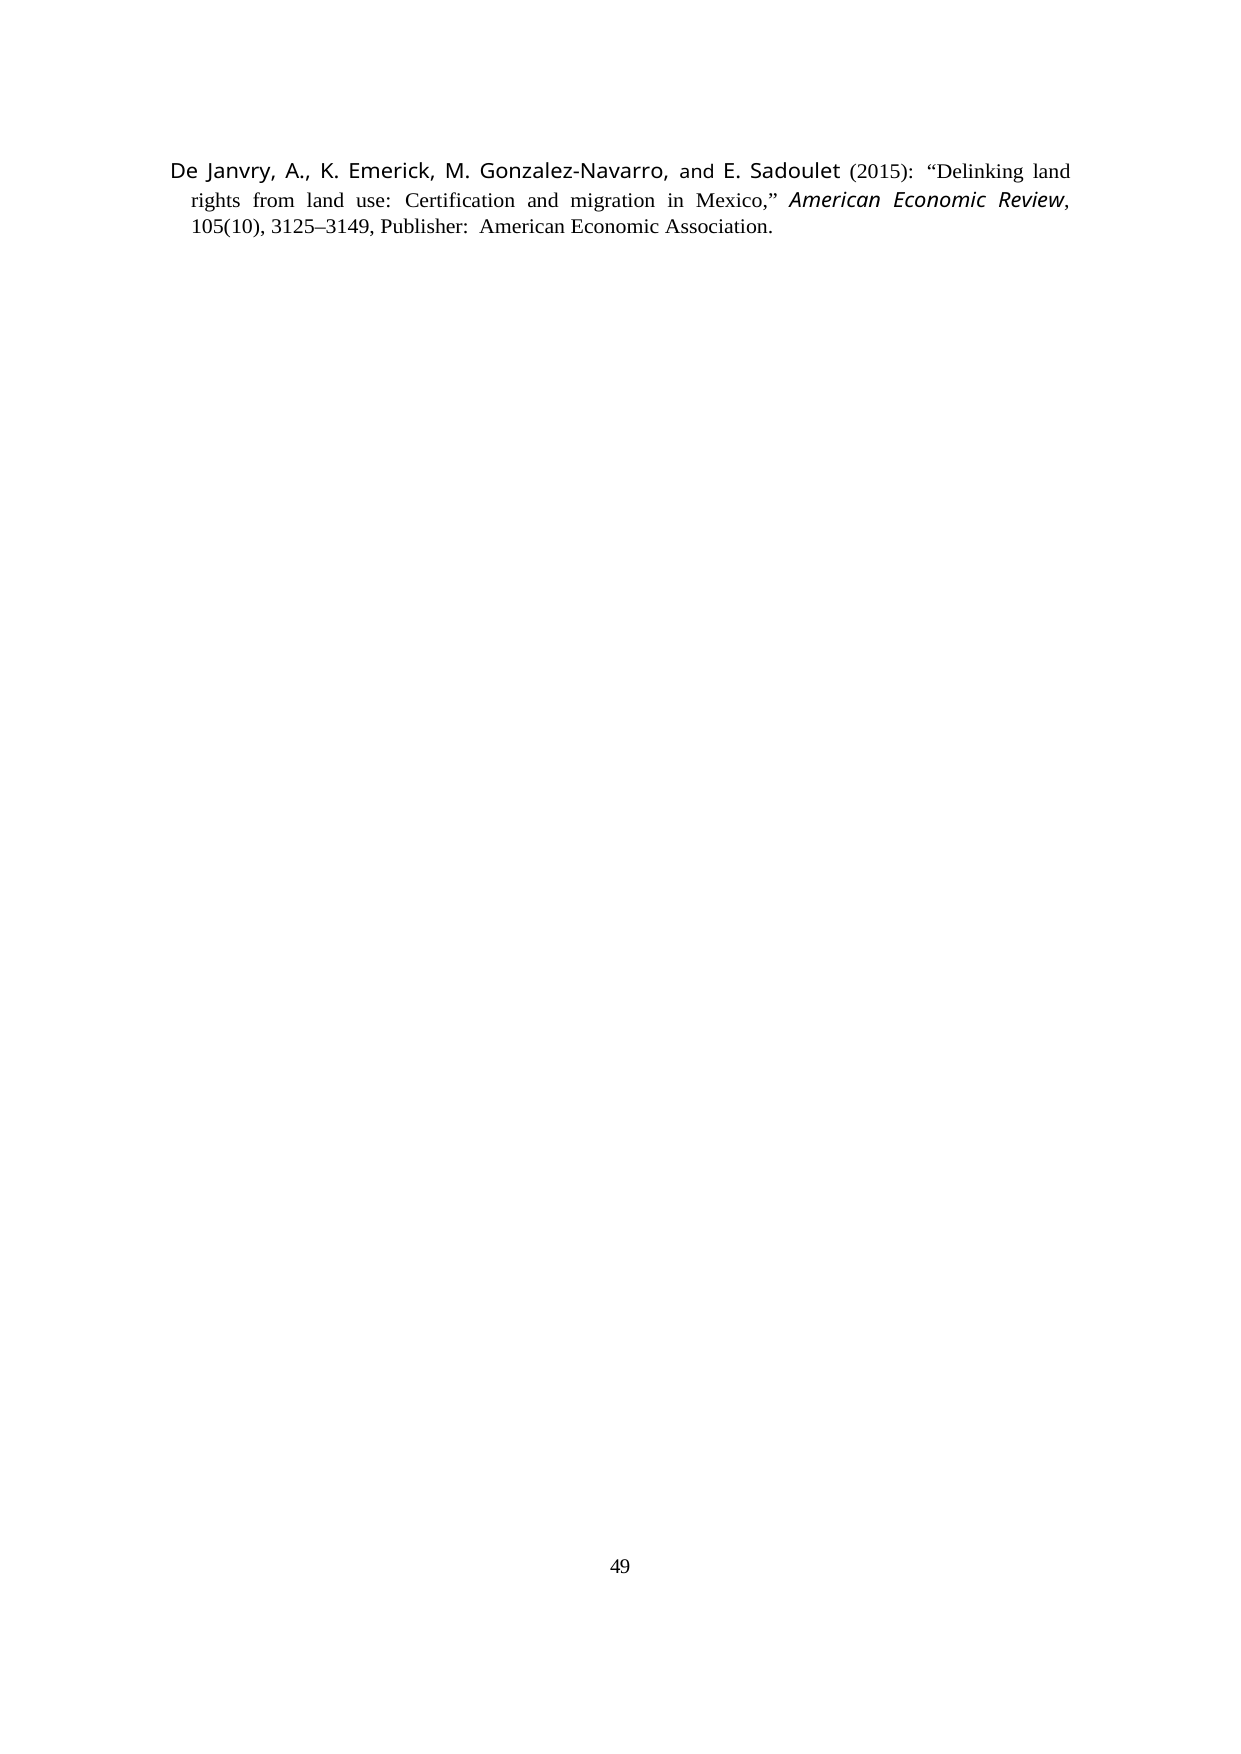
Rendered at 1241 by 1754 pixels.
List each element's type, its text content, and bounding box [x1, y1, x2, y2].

text De Janvry, A., K. Emerick, M. Gonzalez-Navarro, and E. Sadoulet (2015): “Delinking land rights from land use: Certification and migration in Mexico,” American Economic Review, 105(10), 3125–3149, Publisher: American Economic Association. [170, 156, 1070, 238]
